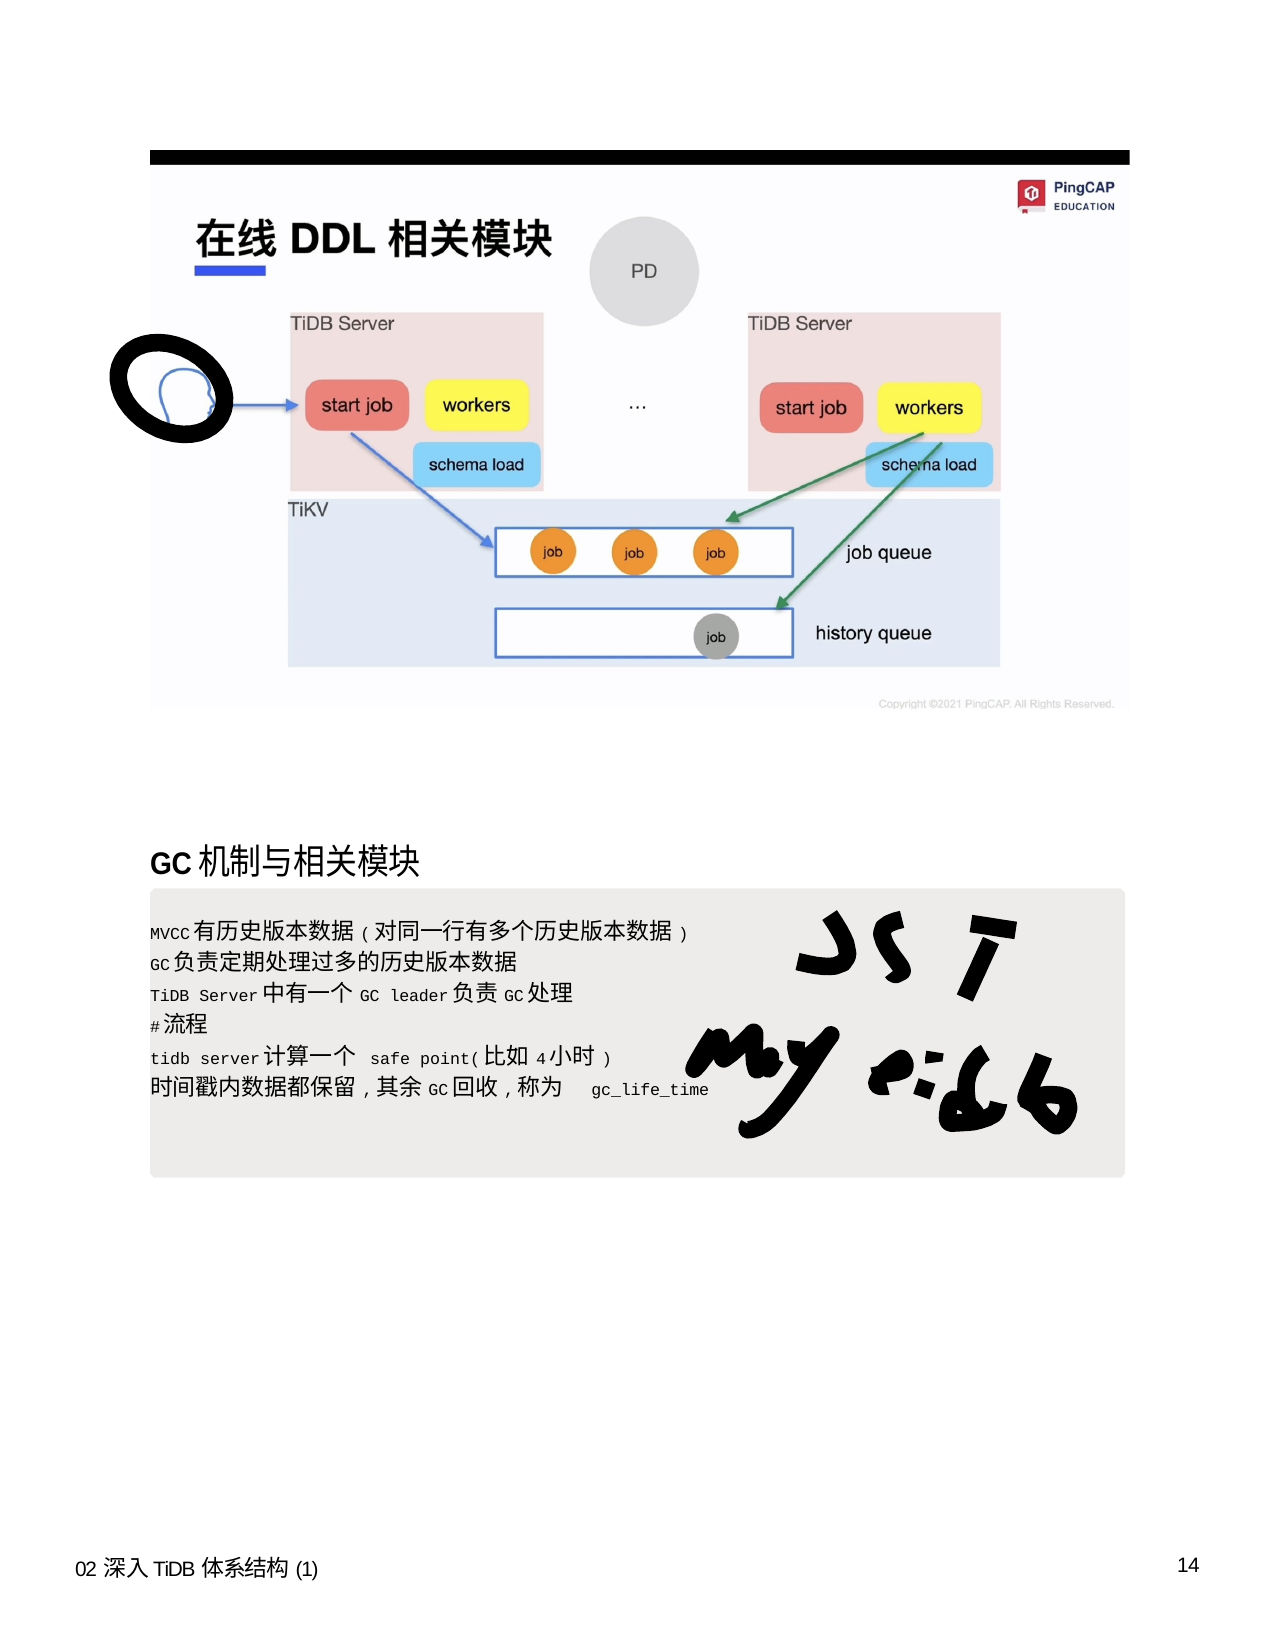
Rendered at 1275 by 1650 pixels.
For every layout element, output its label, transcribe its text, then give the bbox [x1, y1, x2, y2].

picture [150, 150, 1130, 709]
list GC机制与相关模块 [150, 822, 1212, 888]
picture [150, 352, 215, 425]
